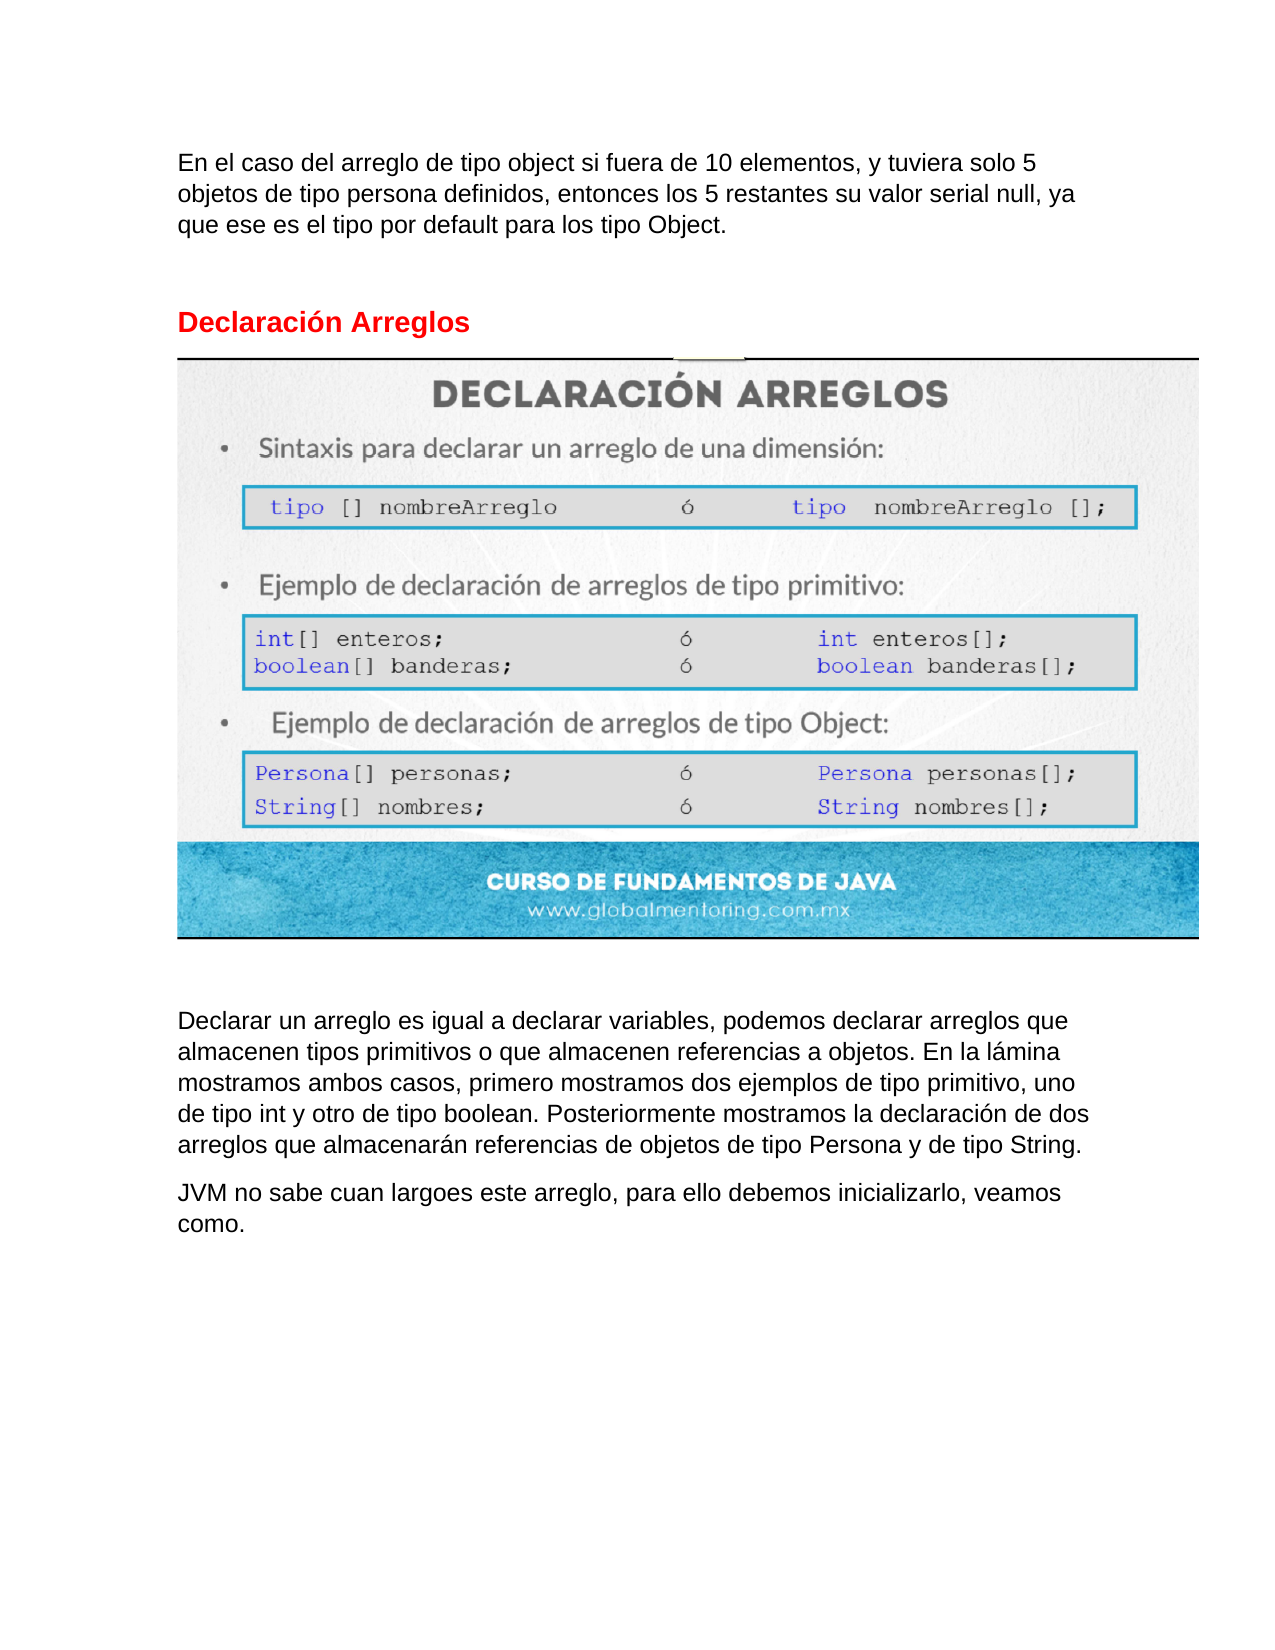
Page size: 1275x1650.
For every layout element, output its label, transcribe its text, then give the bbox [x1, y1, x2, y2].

text JVM no sabe cuan largoes este arreglo, para ello debemos inicializarlo, veamos como. [177, 1178, 1098, 1237]
text En el caso del arreglo de tipo object si fuera de 10 elementos, y tuviera solo 5 objetos de tipo persona definidos, entonces los 5 restantes su valor serial null, ya que ese es el tipo por default para los tipo Object. [177, 148, 1098, 238]
text Declaración Arreglos [177, 305, 1098, 339]
picture [177, 357, 1199, 940]
text Declarar un arreglo es igual a declarar variables, podemos declarar arreglos que almacenen tipos primitivos o que almacenen referencias a objetos. En la lámina mostramos ambos casos, primero mostramos dos ejemplos de tipo primitivo, uno de tipo int y otro de tipo boolean. Posteriormente mostramos la declaración de dos arreglos que almacenarán referencias de objetos de tipo Persona y de tipo String. [177, 1006, 1098, 1159]
